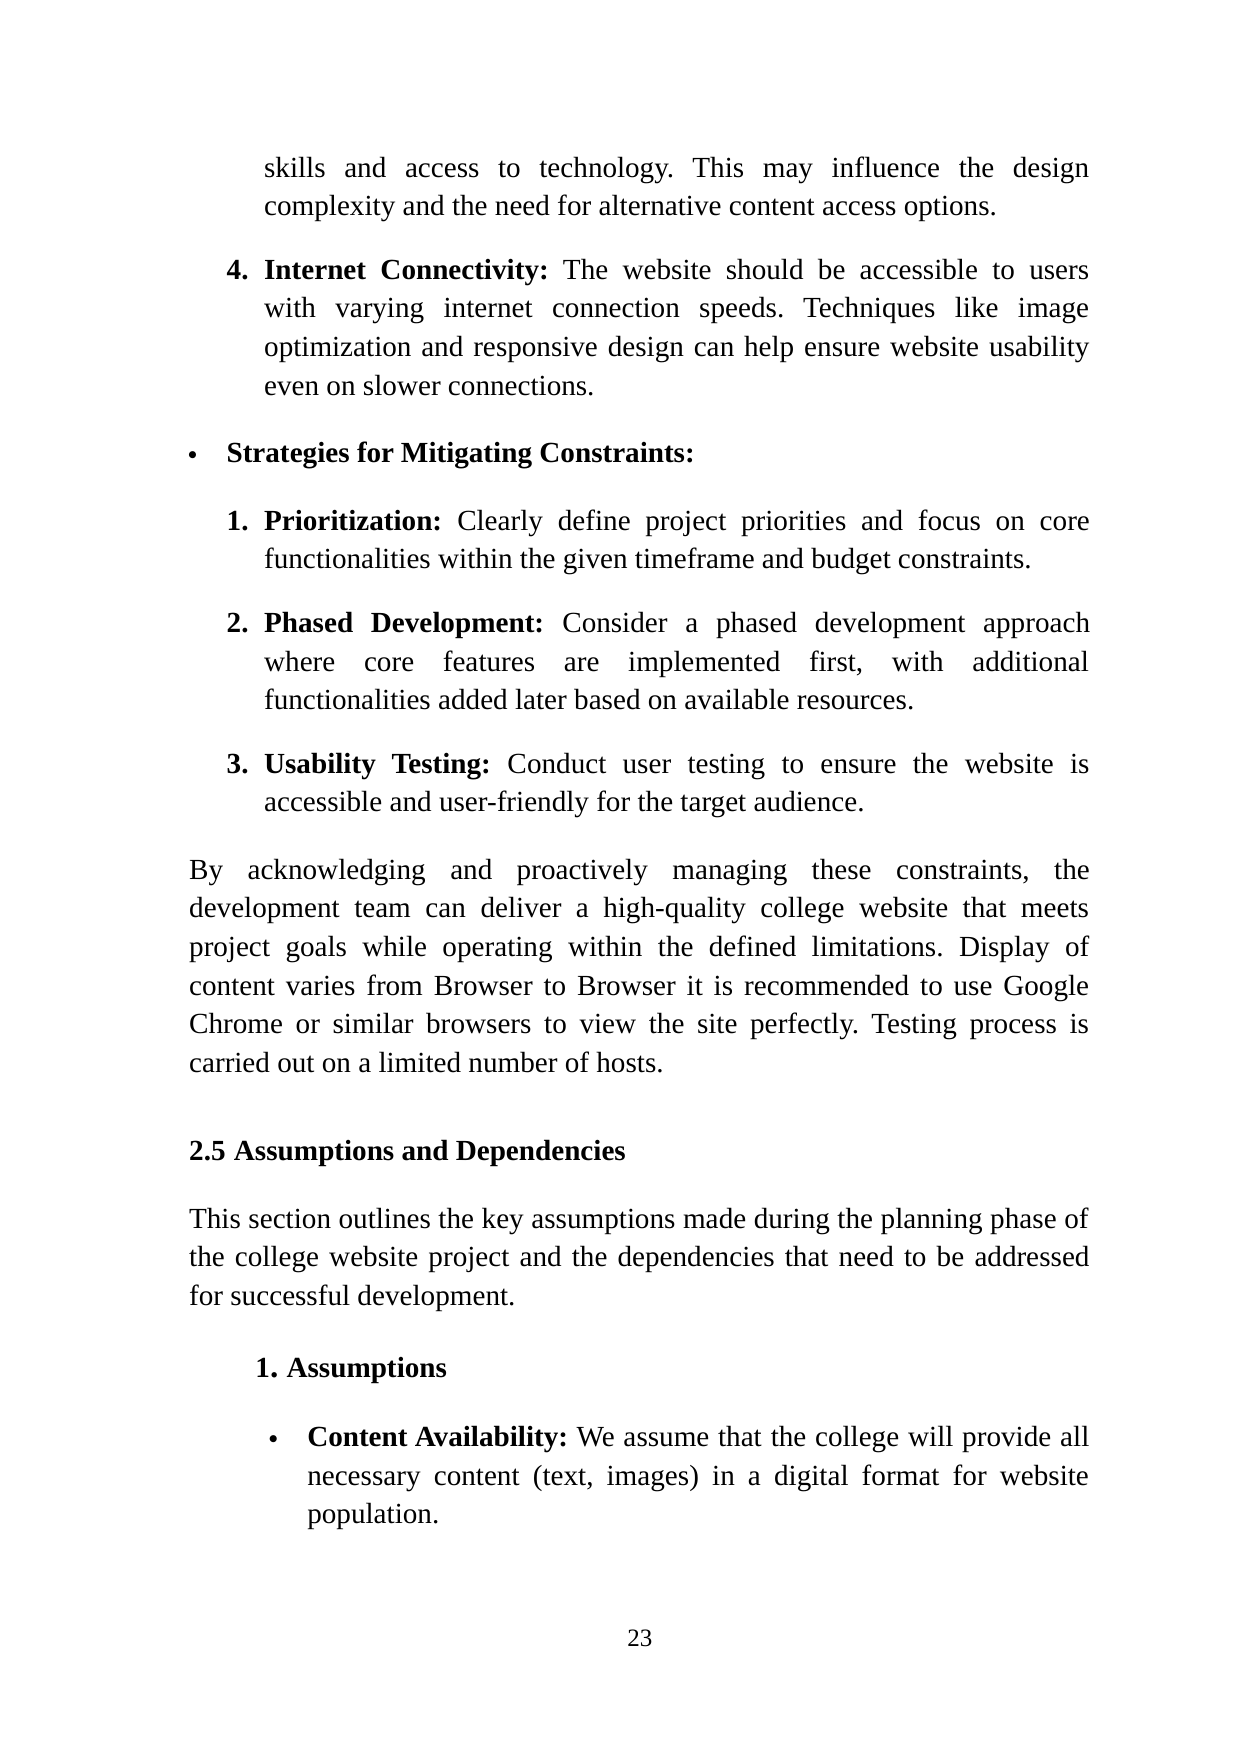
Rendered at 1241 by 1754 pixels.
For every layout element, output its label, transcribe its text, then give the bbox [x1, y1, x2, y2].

list Content Availability: We assume that the college will provide all necessary content (text, images) in a digital format for website population. [269, 1419, 1090, 1530]
list Assumptions and Dependencies [189, 1133, 1069, 1167]
text By acknowledging and proactively managing these constraints, the development team can deliver a high-quality college website that meets project goals while operating within the defined limitations. Display of content varies from Browser to Browser it is recommended to use Google Chrome or similar browsers to view the site perfectly. Testing process is carried out on a limited number of hosts. [189, 852, 1090, 1078]
list Usability Testing: Conduct user testing to ensure the website is accessible and user-friendly for the target audience. [226, 746, 1090, 818]
list Internet Connectivity: The website should be accessible to users with varying internet connection speeds. Techniques like image optimization and responsive design can help ensure website usability even on slower connections. [226, 252, 1090, 401]
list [226, 150, 1090, 222]
list Prioritization: Clearly define project priorities and focus on core functionalities within the given timeframe and budget constraints. [226, 503, 1090, 575]
list Phased Development: Consider a phased development approach where core features are implemented first, with additional functionalities added later based on available resources. [226, 605, 1090, 716]
text This section outlines the key assumptions made during the planning phase of the college website project and the dependencies that need to be addressed for successful development. [189, 1201, 1090, 1312]
subtitle 1. Assumptions [255, 1346, 1090, 1384]
list Strategies for Mitigating Constraints: [189, 435, 1090, 469]
